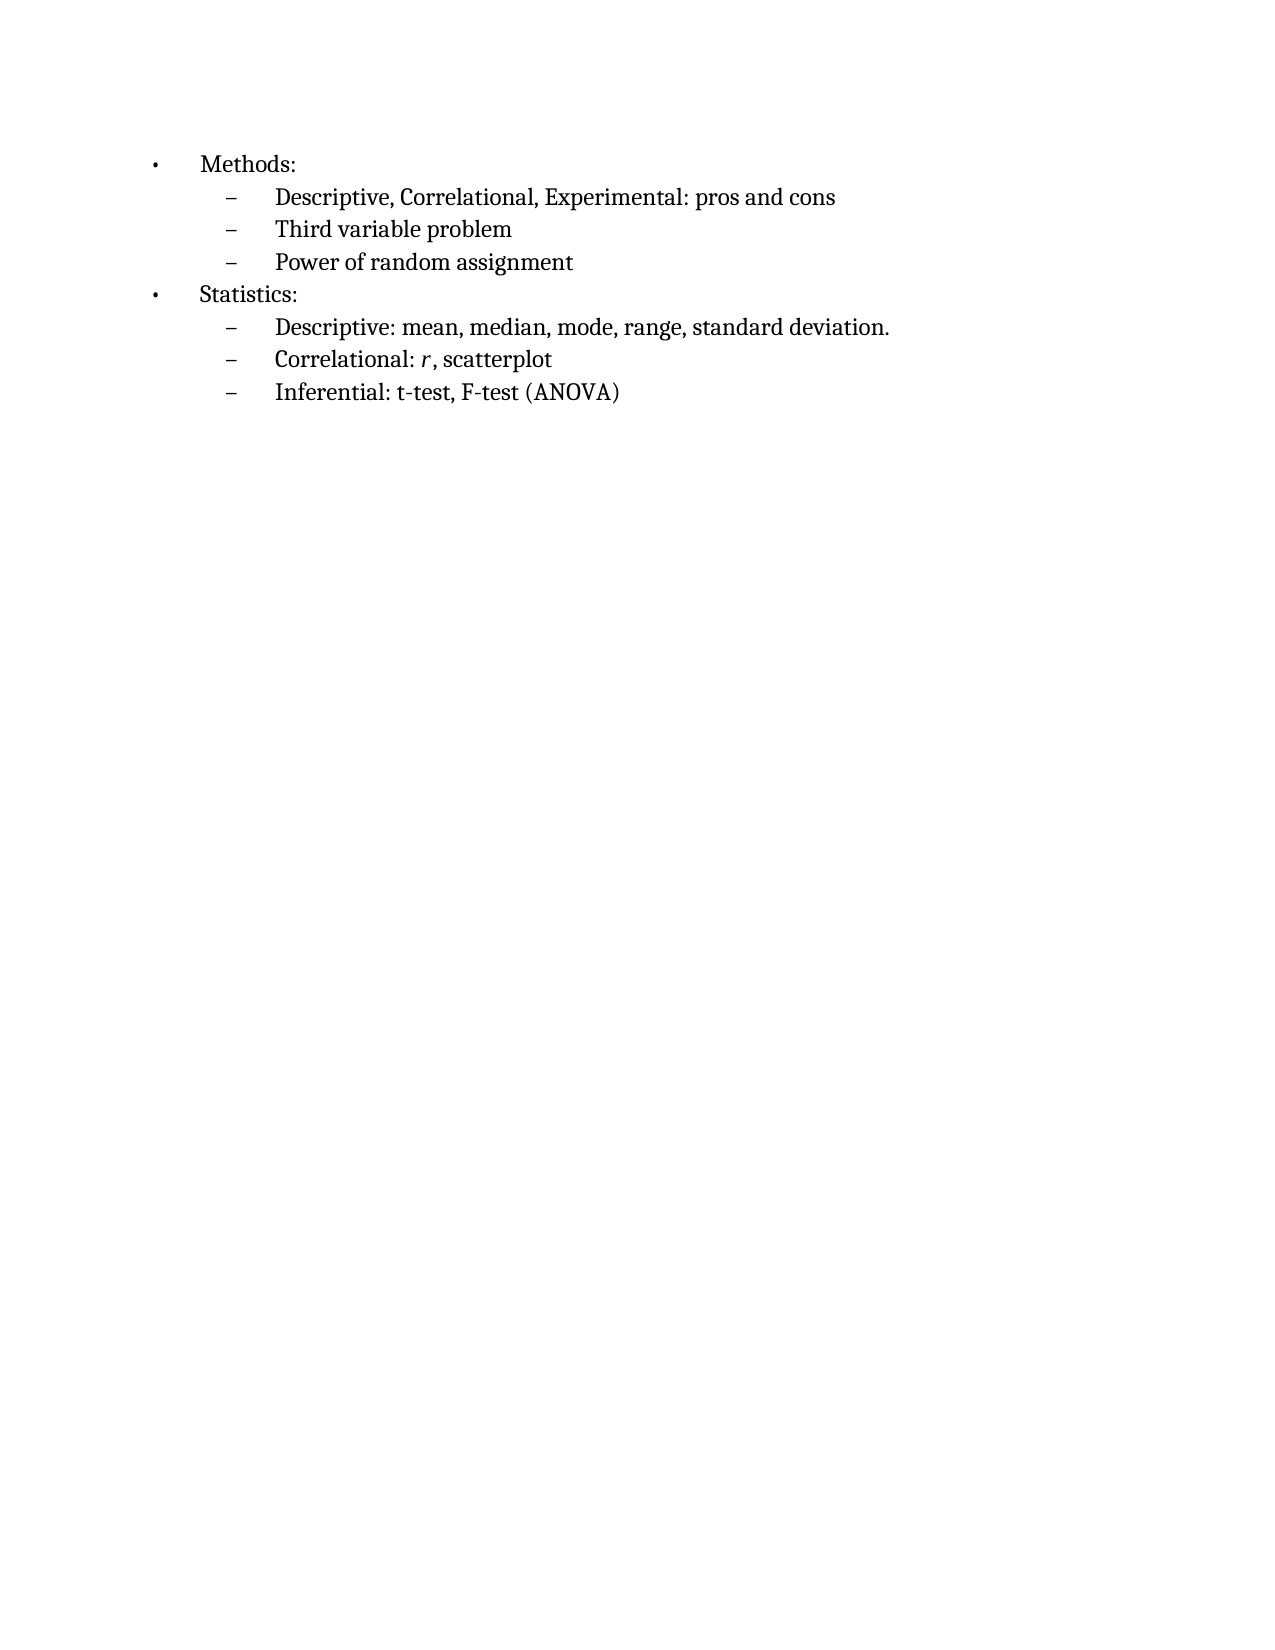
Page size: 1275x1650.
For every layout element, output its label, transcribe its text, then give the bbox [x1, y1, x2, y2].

list Correlational: , scatterplot [225, 345, 1125, 374]
list Third variable problem [225, 215, 1125, 244]
list Inferential: t-test, F-test (ANOVA) [225, 377, 1125, 406]
list Methods: [150, 150, 1125, 179]
list Descriptive: mean, median, mode, range, standard deviation. [225, 312, 1125, 341]
list Statistics: [150, 280, 1125, 309]
list Descriptive, Correlational, Experimental: pros and cons [225, 182, 1125, 211]
list Power of random assignment [225, 247, 1125, 276]
